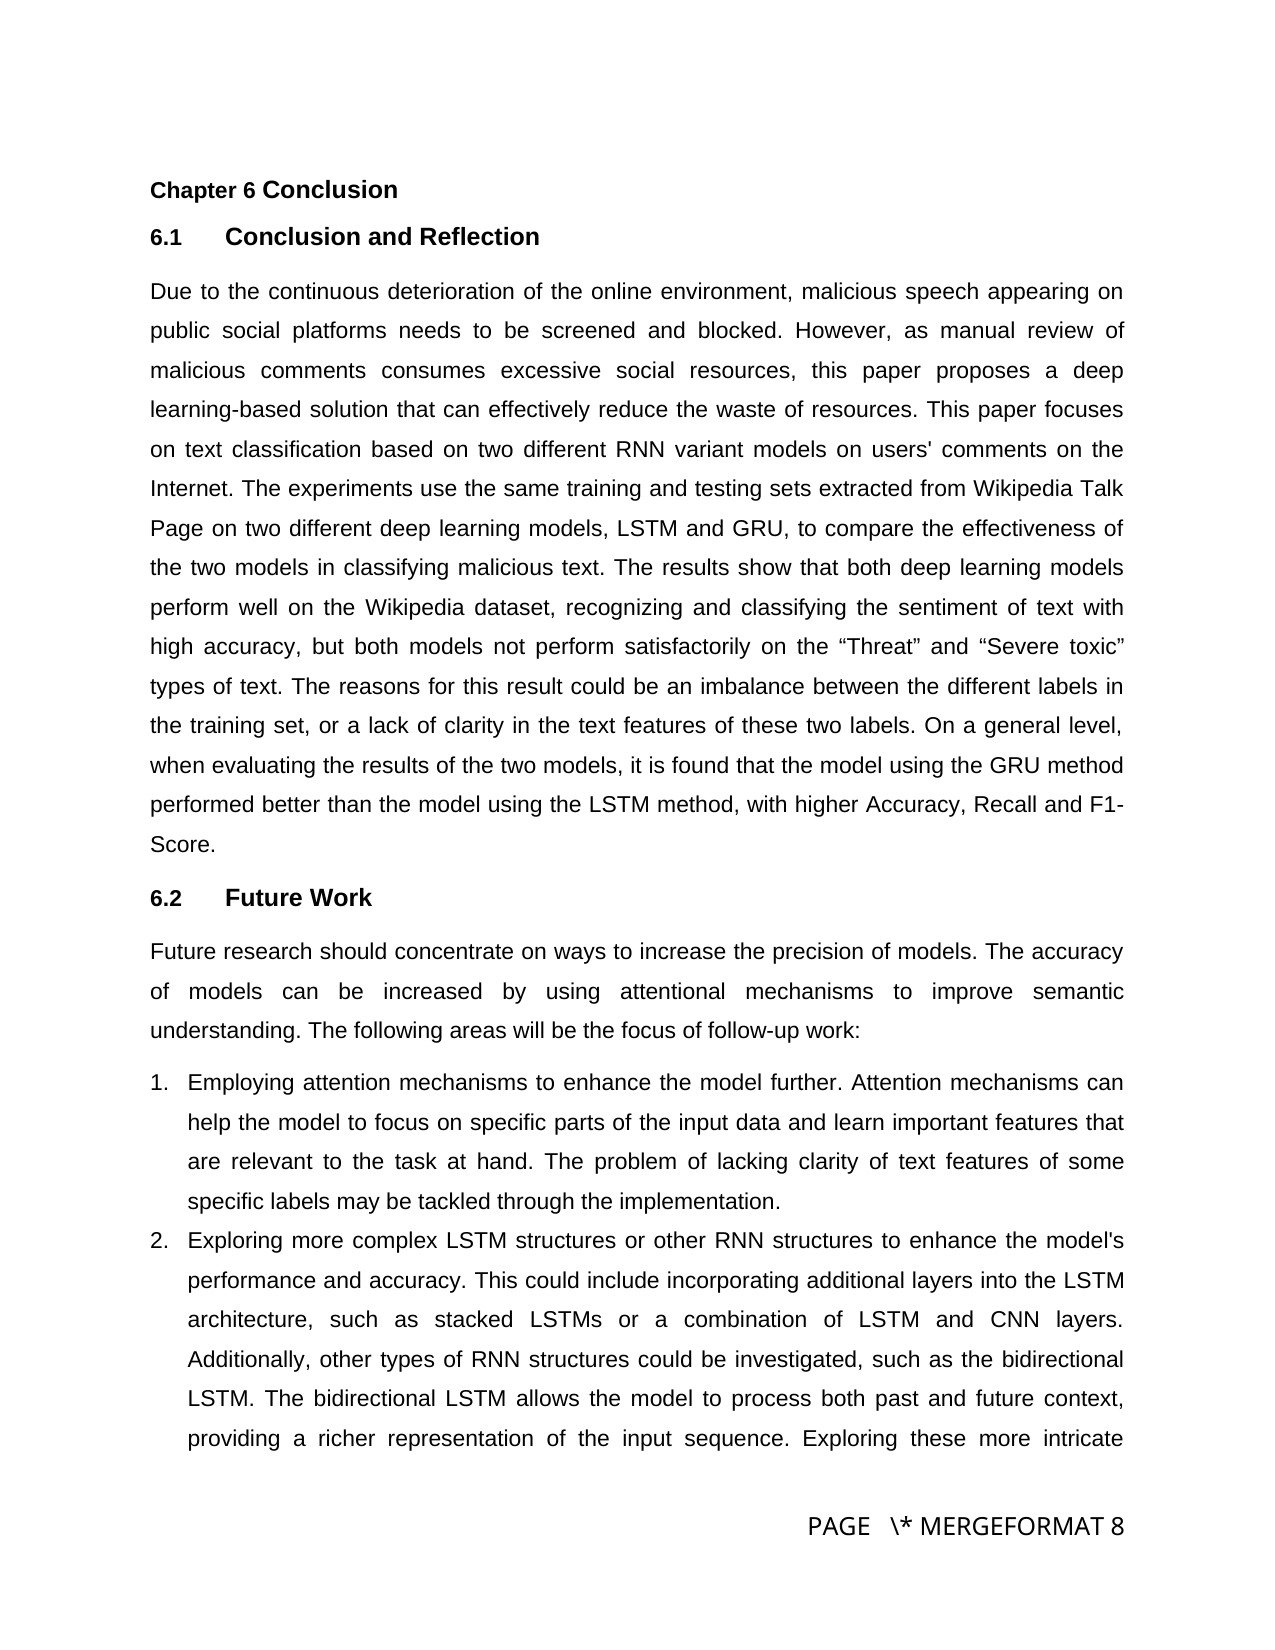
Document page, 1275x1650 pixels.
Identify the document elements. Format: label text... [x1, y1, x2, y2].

list Employing attention mechanisms to enhance the model further. Attention mechanisms can help the model to focus on specific parts of the input data and learn important features that are relevant to the task at hand. The problem of lacking clarity of text features of some specific labels may be tackled through the implementation. [150, 1069, 1125, 1214]
text Future research should concentrate on ways to increase the precision of models. The accuracy of models can be increased by using attentional mechanisms to improve semantic understanding. The following areas will be the focus of follow-up work: [150, 938, 1125, 1043]
subtitle Conclusion [150, 175, 1125, 204]
subtitle Conclusion and Reflection [150, 222, 1125, 251]
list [150, 1227, 1125, 1451]
subtitle Future Work [150, 883, 1125, 911]
text Due to the continuous deterioration of the online environment, malicious speech appearing on public social platforms needs to be screened and blocked. However, as manual review of malicious comments consumes excessive social resources, this paper proposes a deep learning-based solution that can effectively reduce the waste of resources. This paper focuses on text classification based on two different RNN variant models on users' comments on the Internet. The experiments use the same training and testing sets extracted from Wikipedia Talk Page on two different deep learning models, LSTM and GRU, to compare the effectiveness of the two models in classifying malicious text. The results show that both deep learning models perform well on the Wikipedia dataset, recognizing and classifying the sentiment of text with high accuracy, but both models not perform satisfactorily on the “Threat” and “Severe toxic” types of text. The reasons for this result could be an imbalance between the different labels in the training set, or a lack of clarity in the text features of these two labels. On a general level, when evaluating the results of the two models, it is found that the model using the GRU method performed better than the model using the LSTM method, with higher Accuracy, Recall and F1-Score. [150, 278, 1125, 857]
